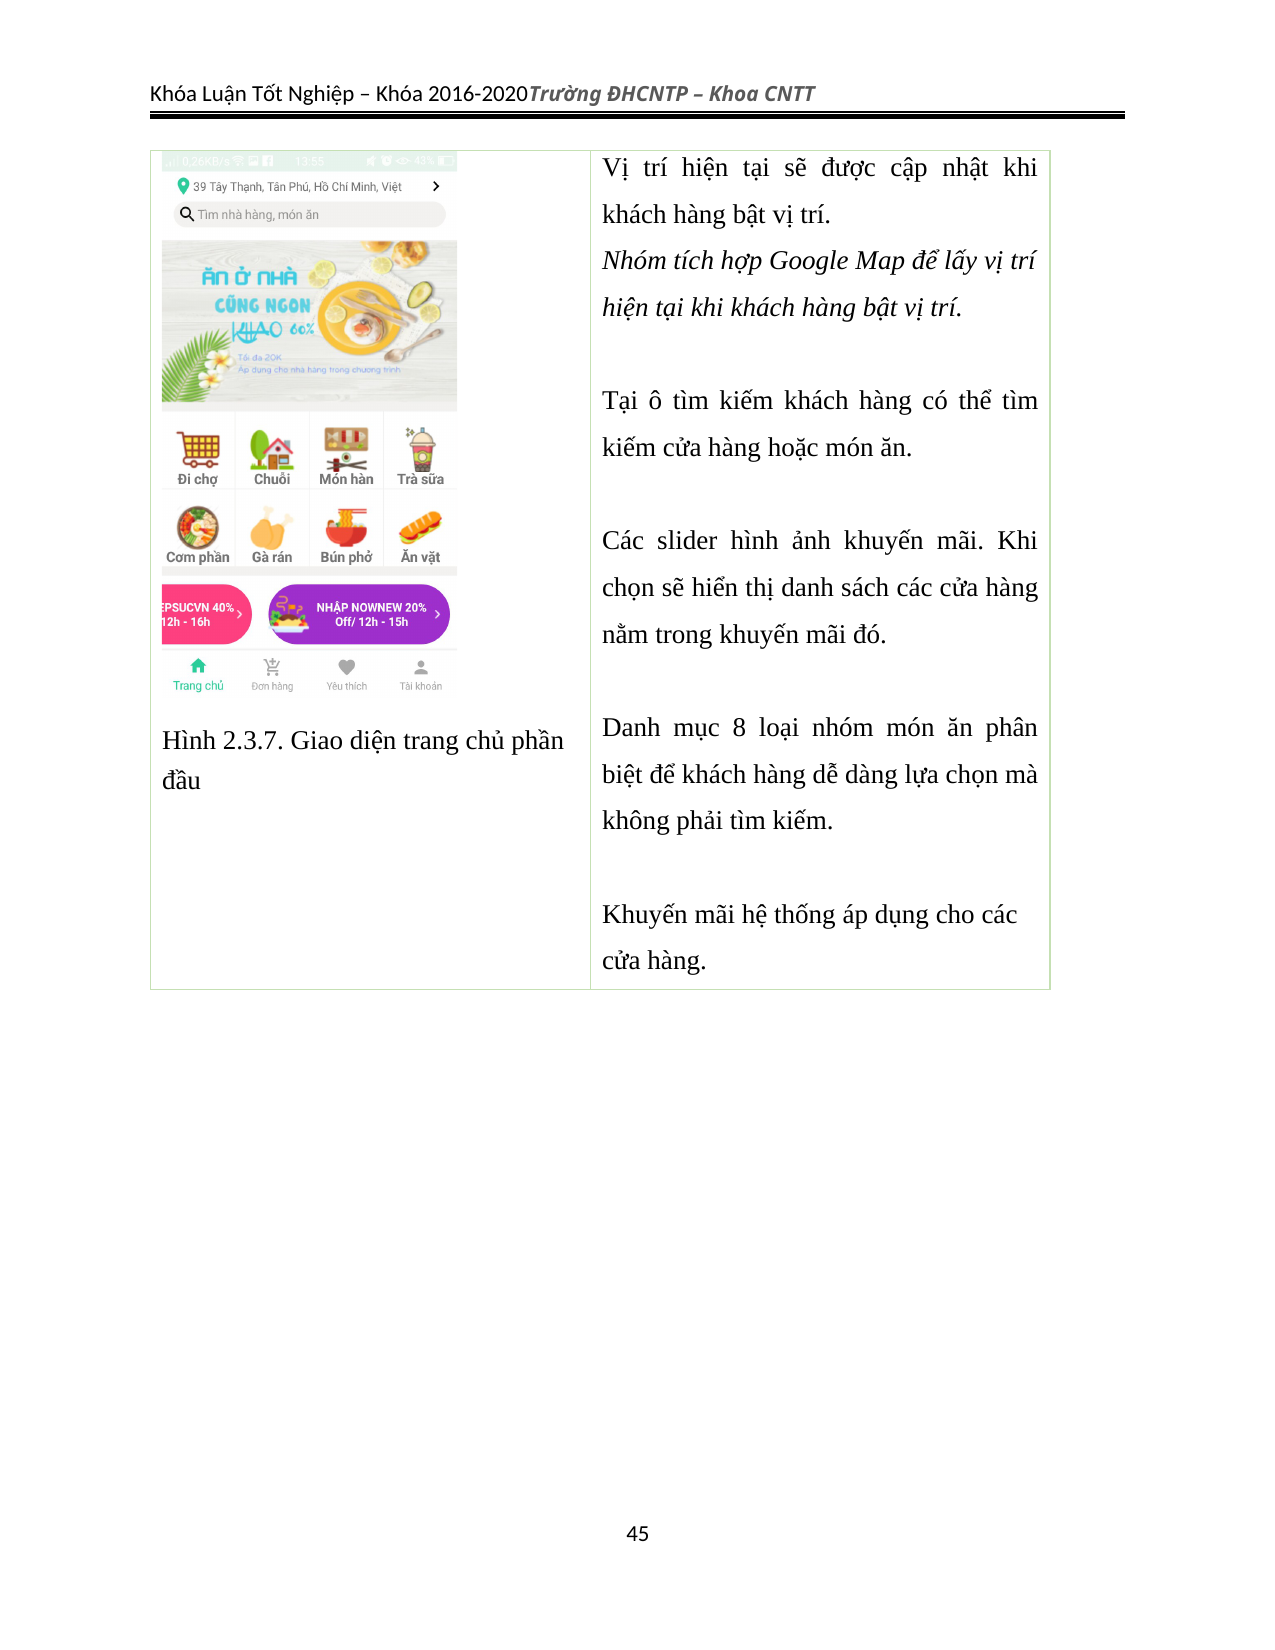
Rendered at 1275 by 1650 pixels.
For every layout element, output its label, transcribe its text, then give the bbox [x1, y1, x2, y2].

picture [161, 151, 458, 698]
table_header Hình 2.3.7. Giao diện trang chủ phần đầu [151, 151, 590, 989]
table_header Vị trí hiện tại sẽ được cập nhật khi khách hàng bật vị trí. Nhóm tích hợp Google Map để lấy vị trí hiện tại khi khách hàng bật vị trí. Tại ô tìm kiếm khách hàng có thể tìm kiếm cửa hàng hoặc món ăn. Các slider hình ảnh khuyến mãi. Khi chọn sẽ hiển thị danh sách các cửa hàng nằm trong khuyến mãi đó. Danh mục 8 loại nhóm món ăn phân biệt để khách hàng dễ dàng lựa chọn mà không phải tìm kiếm. Khuyến mãi hệ thống áp dụng cho các cửa hàng. [591, 151, 1049, 989]
